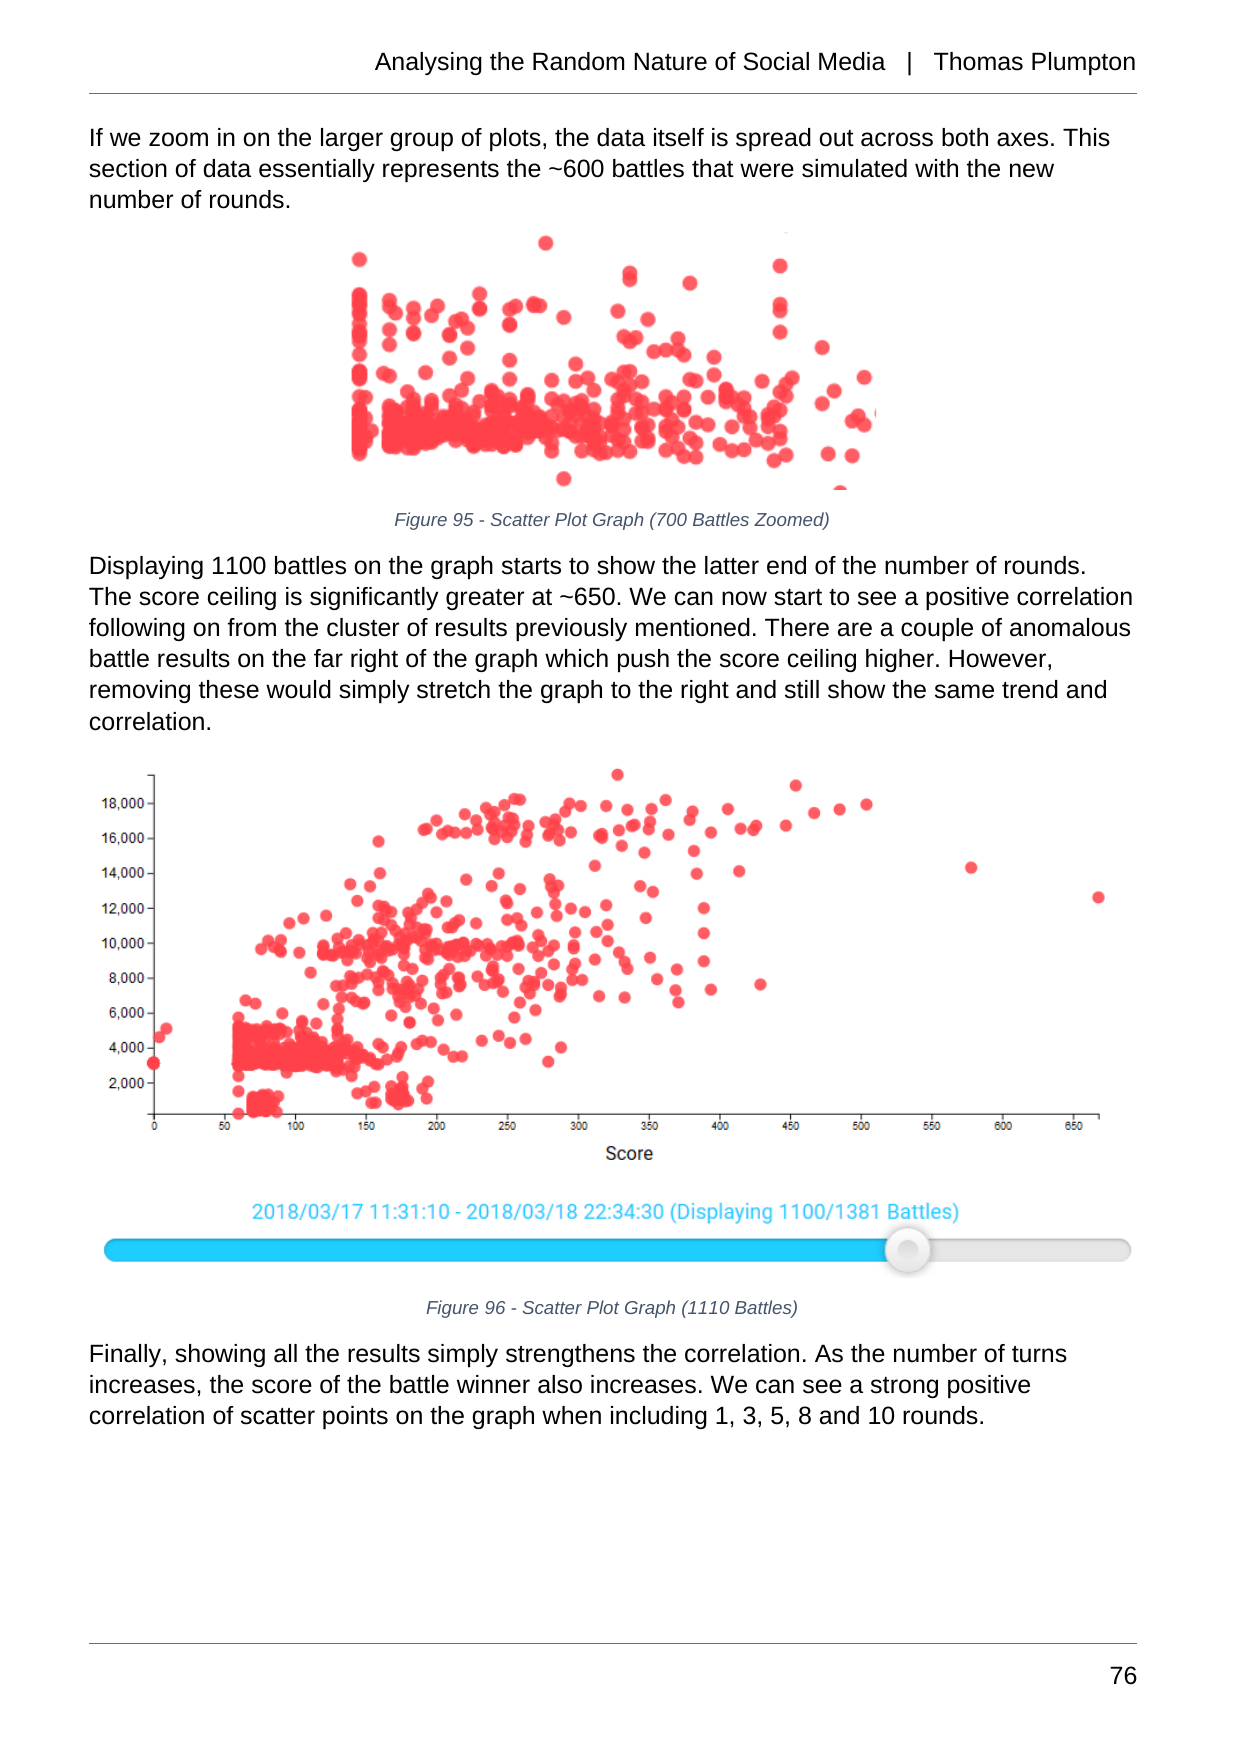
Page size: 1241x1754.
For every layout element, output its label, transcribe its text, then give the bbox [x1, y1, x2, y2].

picture [88, 754, 1137, 1278]
text Finally, showing all the results simply strengthens the correlation. As the number of turns increases, the score of the battle winner also increases. We can see a strong positive correlation of scatter points on the graph when including 1, 3, 5, 8 and 10 rounds. [89, 1339, 1137, 1430]
picture [349, 232, 877, 490]
text If we zoom in on the larger group of plots, the data itself is spread out across both axes. This section of data essentially represents the ~600 battles that were simulated with the new number of rounds. [89, 122, 1137, 213]
text Displaying 1100 battles on the graph starts to show the latter end of the number of rounds. The score ceiling is significantly greater at ~650. We can now start to see a positive correlation following on from the cluster of results previously mentioned. There are a couple of anomalous battle results on the far right of the graph which push the score ceiling higher. However, removing these would simply stretch the graph to the right and still show the same trend and correlation. [89, 551, 1137, 735]
